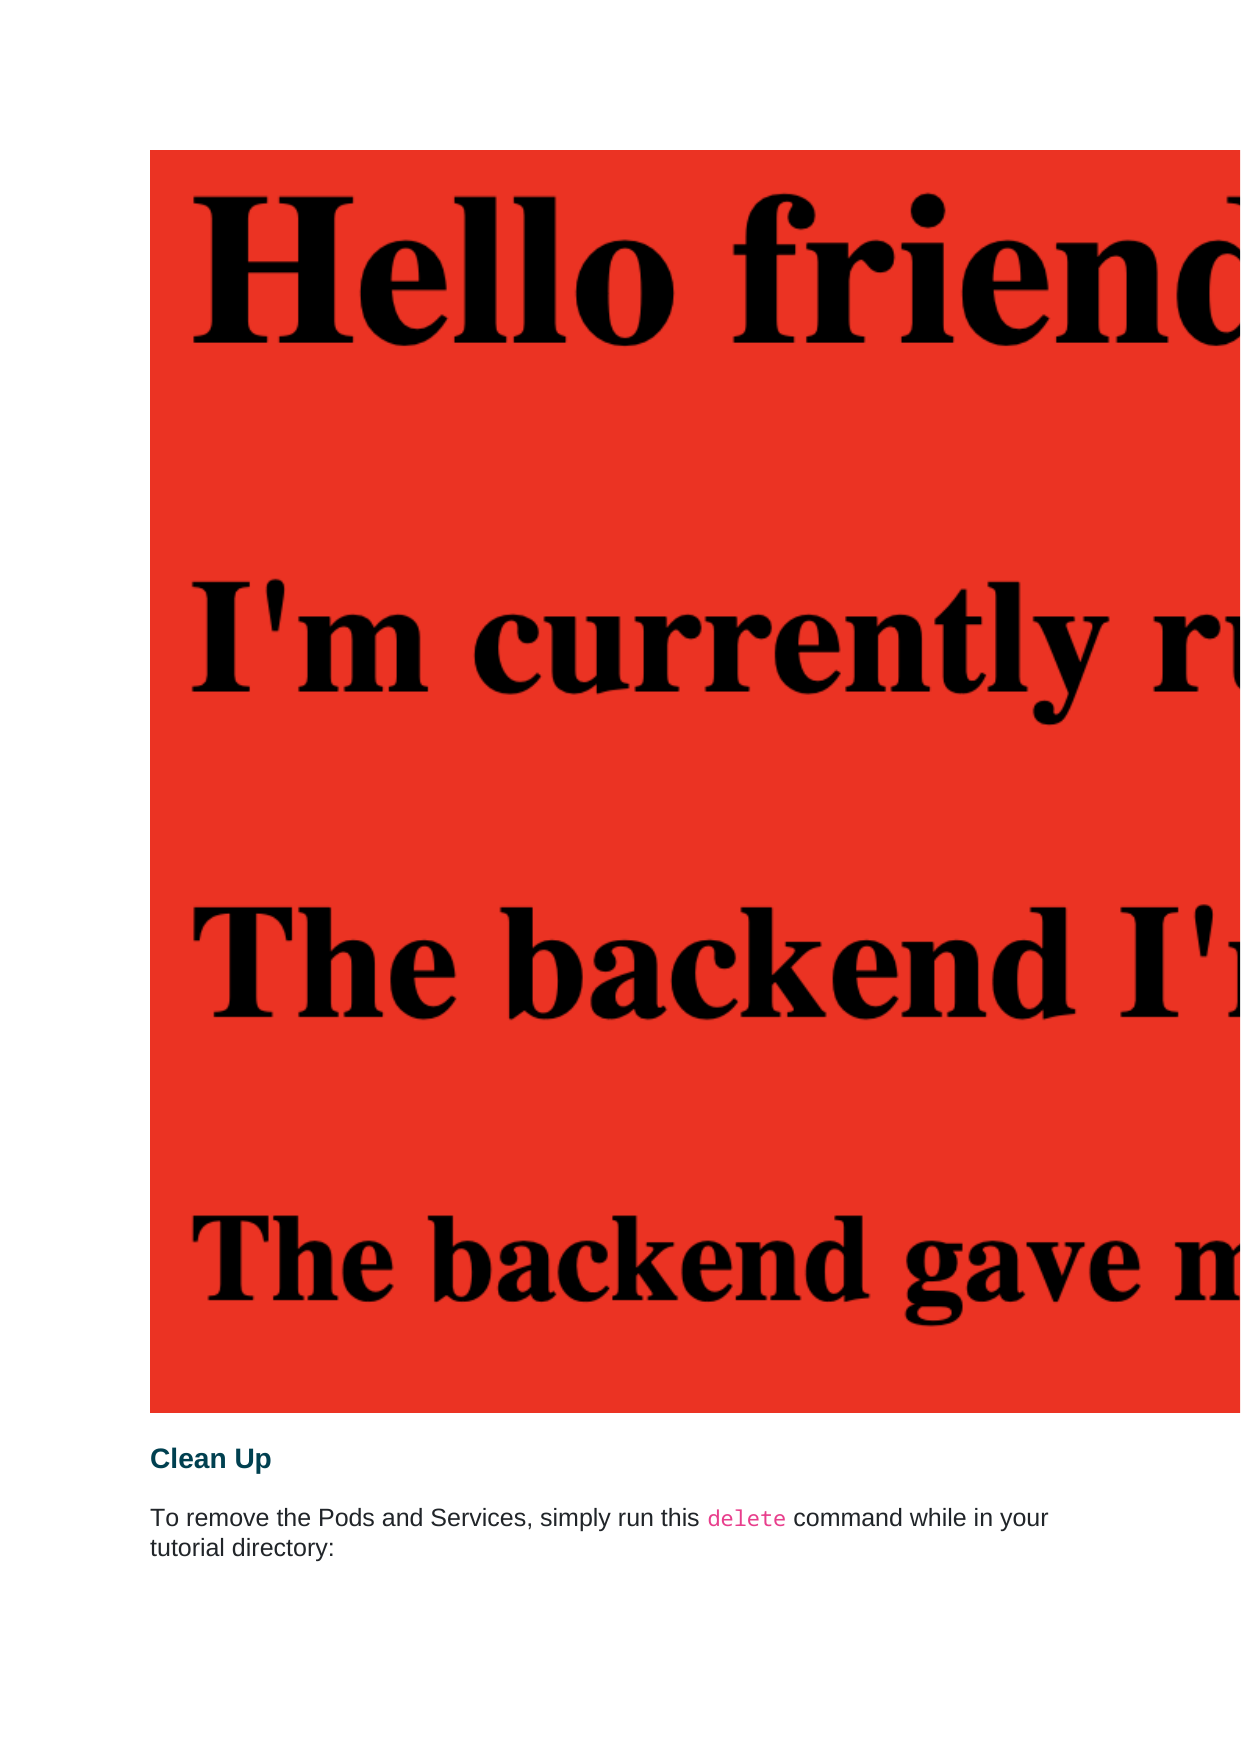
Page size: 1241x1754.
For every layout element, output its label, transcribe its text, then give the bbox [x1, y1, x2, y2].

text To remove the Pods and Services, simply run this delete command while in your tutorial directory: [150, 1503, 1090, 1562]
picture [150, 150, 1241, 1413]
subtitle Clean Up [150, 1442, 1090, 1474]
